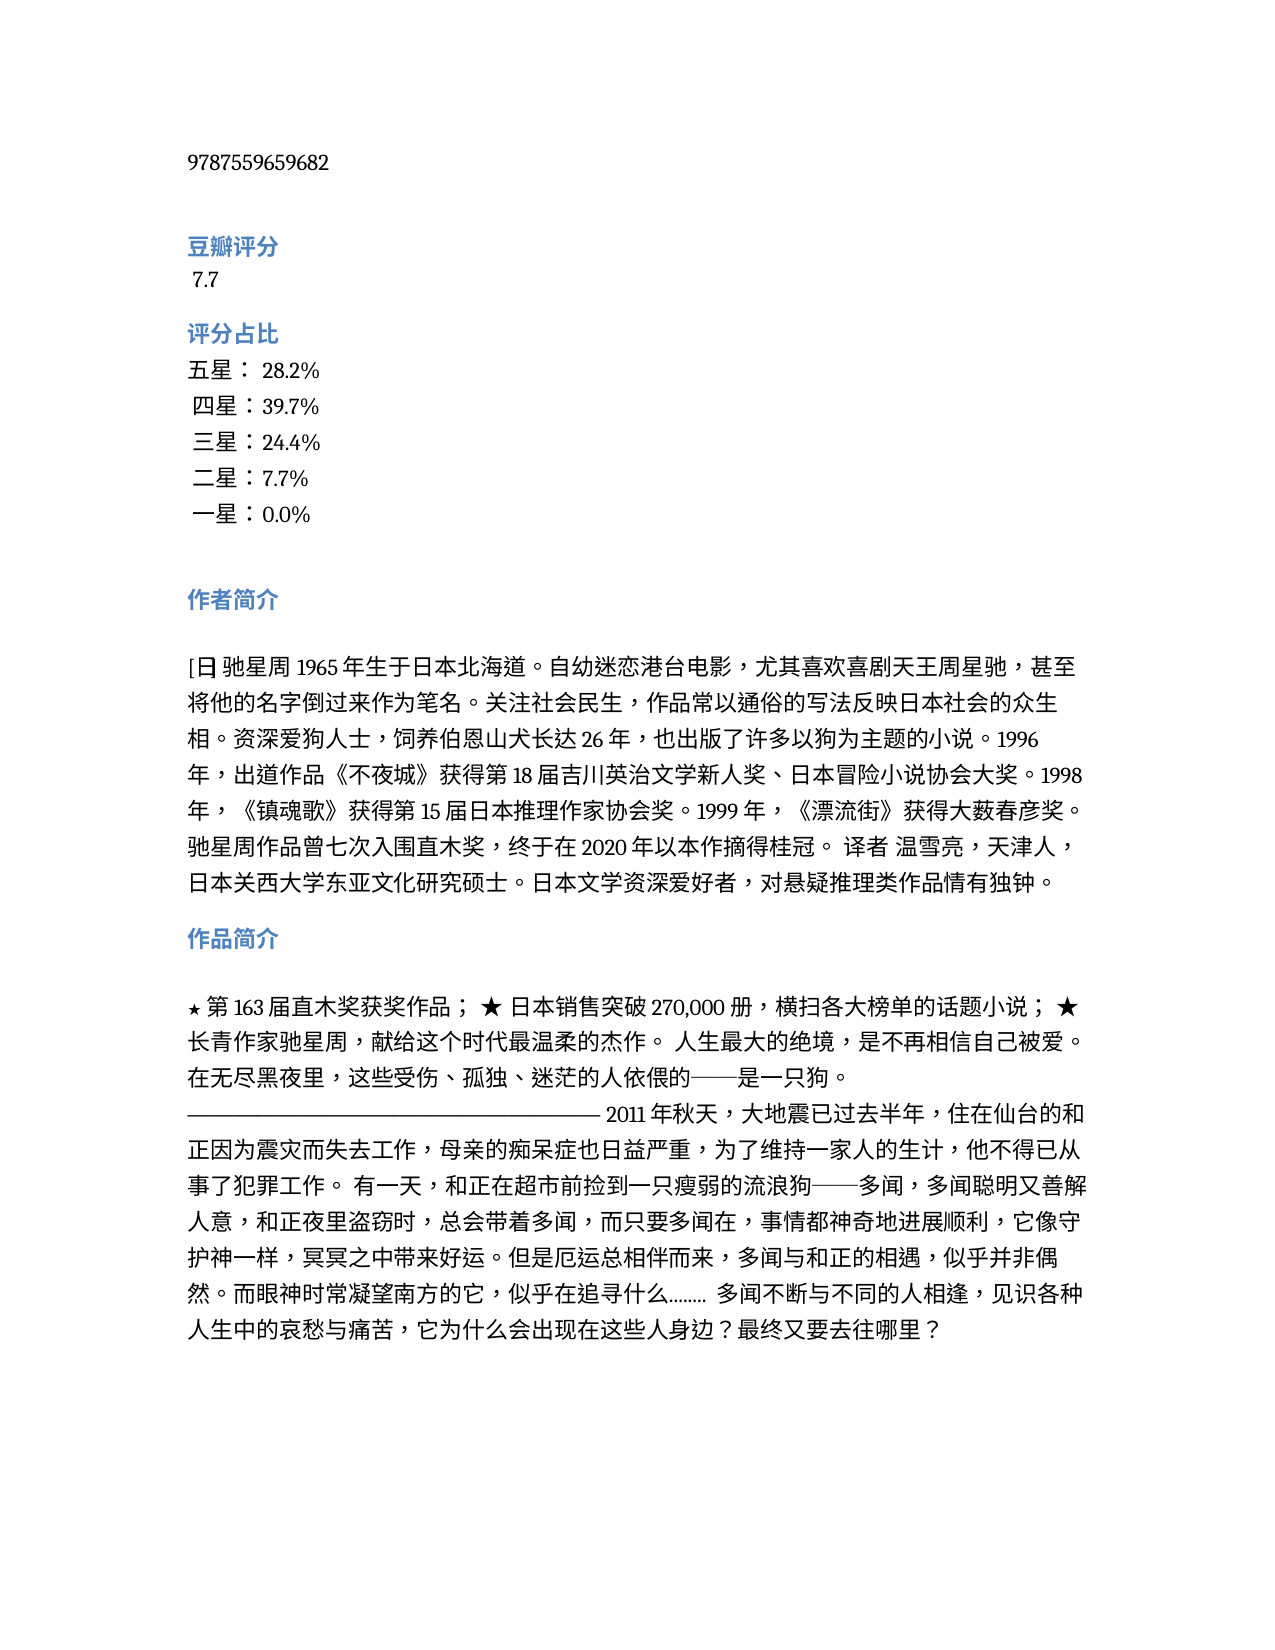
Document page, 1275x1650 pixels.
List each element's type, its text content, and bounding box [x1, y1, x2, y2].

subtitle 作者简介 [187, 584, 1087, 615]
text ★ 第163届直木奖获奖作品； ★ 日本销售突破270,000册，横扫各大榜单的话题小说； ★ 长青作家驰星周，献给这个时代最温柔的杰作。 人生最大的绝境，是不再相信自己被爱。 在无尽黑夜里，这些受伤、孤独、迷茫的人依偎的──是一只狗。 —————————————————— 2011年秋天，大地震已过去半年，住在仙台的和正因为震灾而失去工作，母亲的痴呆症也日益严重，为了维持一家人的生计，他不得已从事了犯罪工作。 有一天，和正在超市前捡到一只瘦弱的流浪狗──多闻，多闻聪明又善解人意，和正夜里盗窃时，总会带着多闻，而只要多闻在，事情都神奇地进展顺利，它像守护神一样，冥冥之中带来好运。但是厄运总相伴而来，多闻与和正的相遇，似乎并非偶然。而眼神时常凝望南方的它，似乎在追寻什么........ 多闻不断与不同的人相逢，见识各种人生中的哀愁与痛苦，它为什么会出现在这些人身边？最终又要去往哪里？ [187, 959, 1087, 1345]
text 五星： 28.2% 四星： 39.7% 三星： 24.4% 二星： 7.7% 一星： 0.0% [187, 354, 1087, 559]
text [日] 驰星周 1965年生于日本北海道。自幼迷恋港台电影，尤其喜欢喜剧天王周星驰，甚至将他的名字倒过来作为笔名。关注社会民生，作品常以通俗的写法反映日本社会的众生相。资深爱狗人士，饲养伯恩山犬长达26年，也出版了许多以狗为主题的小说。1996年，出道作品《不夜城》获得第18届吉川英治文学新人奖、日本冒险小说协会大奖。1998年，《镇魂歌》获得第15届日本推理作家协会奖。1999年，《漂流街》获得大薮春彦奖。驰星周作品曾七次入围直木奖，终于在2020年以本作摘得桂冠。 译者 温雪亮，天津人，日本关西大学东亚文化研究硕士。日本文学资深爱好者，对悬疑推理类作品情有独钟。 [187, 620, 1087, 898]
subtitle 豆瓣评分 [187, 231, 1087, 262]
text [187, 150, 1087, 207]
text 7.7 [187, 267, 1087, 293]
subtitle 评分占比 [187, 318, 1087, 349]
subtitle 作品简介 [187, 923, 1087, 955]
